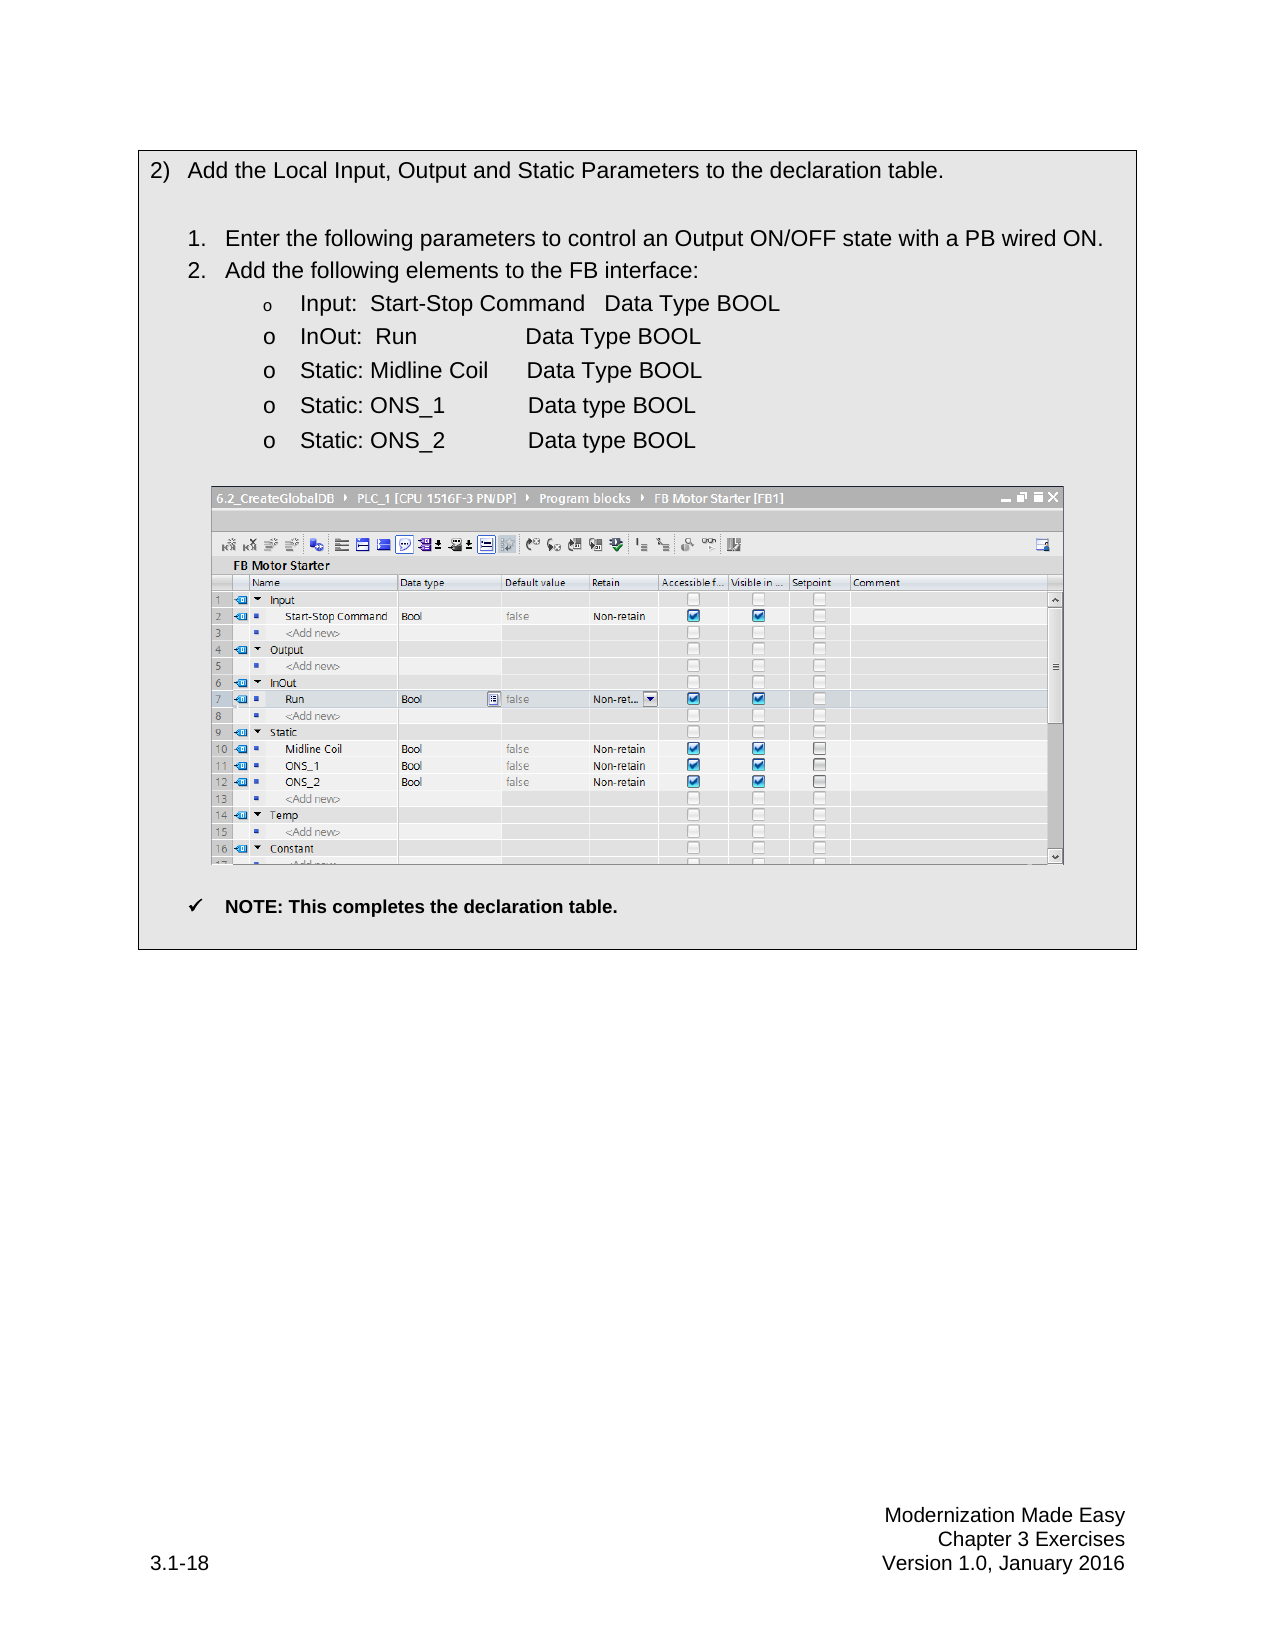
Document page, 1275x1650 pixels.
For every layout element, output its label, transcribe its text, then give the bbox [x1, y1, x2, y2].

table_header Add the Local Input, Output and Static Parameters to the declaration table. Enter the following parameters to control an Output ON/OFF state with a PB wired ON. Add the following elements to the FB interface: Input: Start-Stop Command Data Type BOOL InOut: Run Data Type BOOL Static: Midline Coil Data Type BOOL Static: ONS_1 Data type BOOL Static: ONS_2 Data type BOOL NOTE: This completes the declaration table. [139, 151, 1136, 949]
picture [211, 486, 1064, 865]
